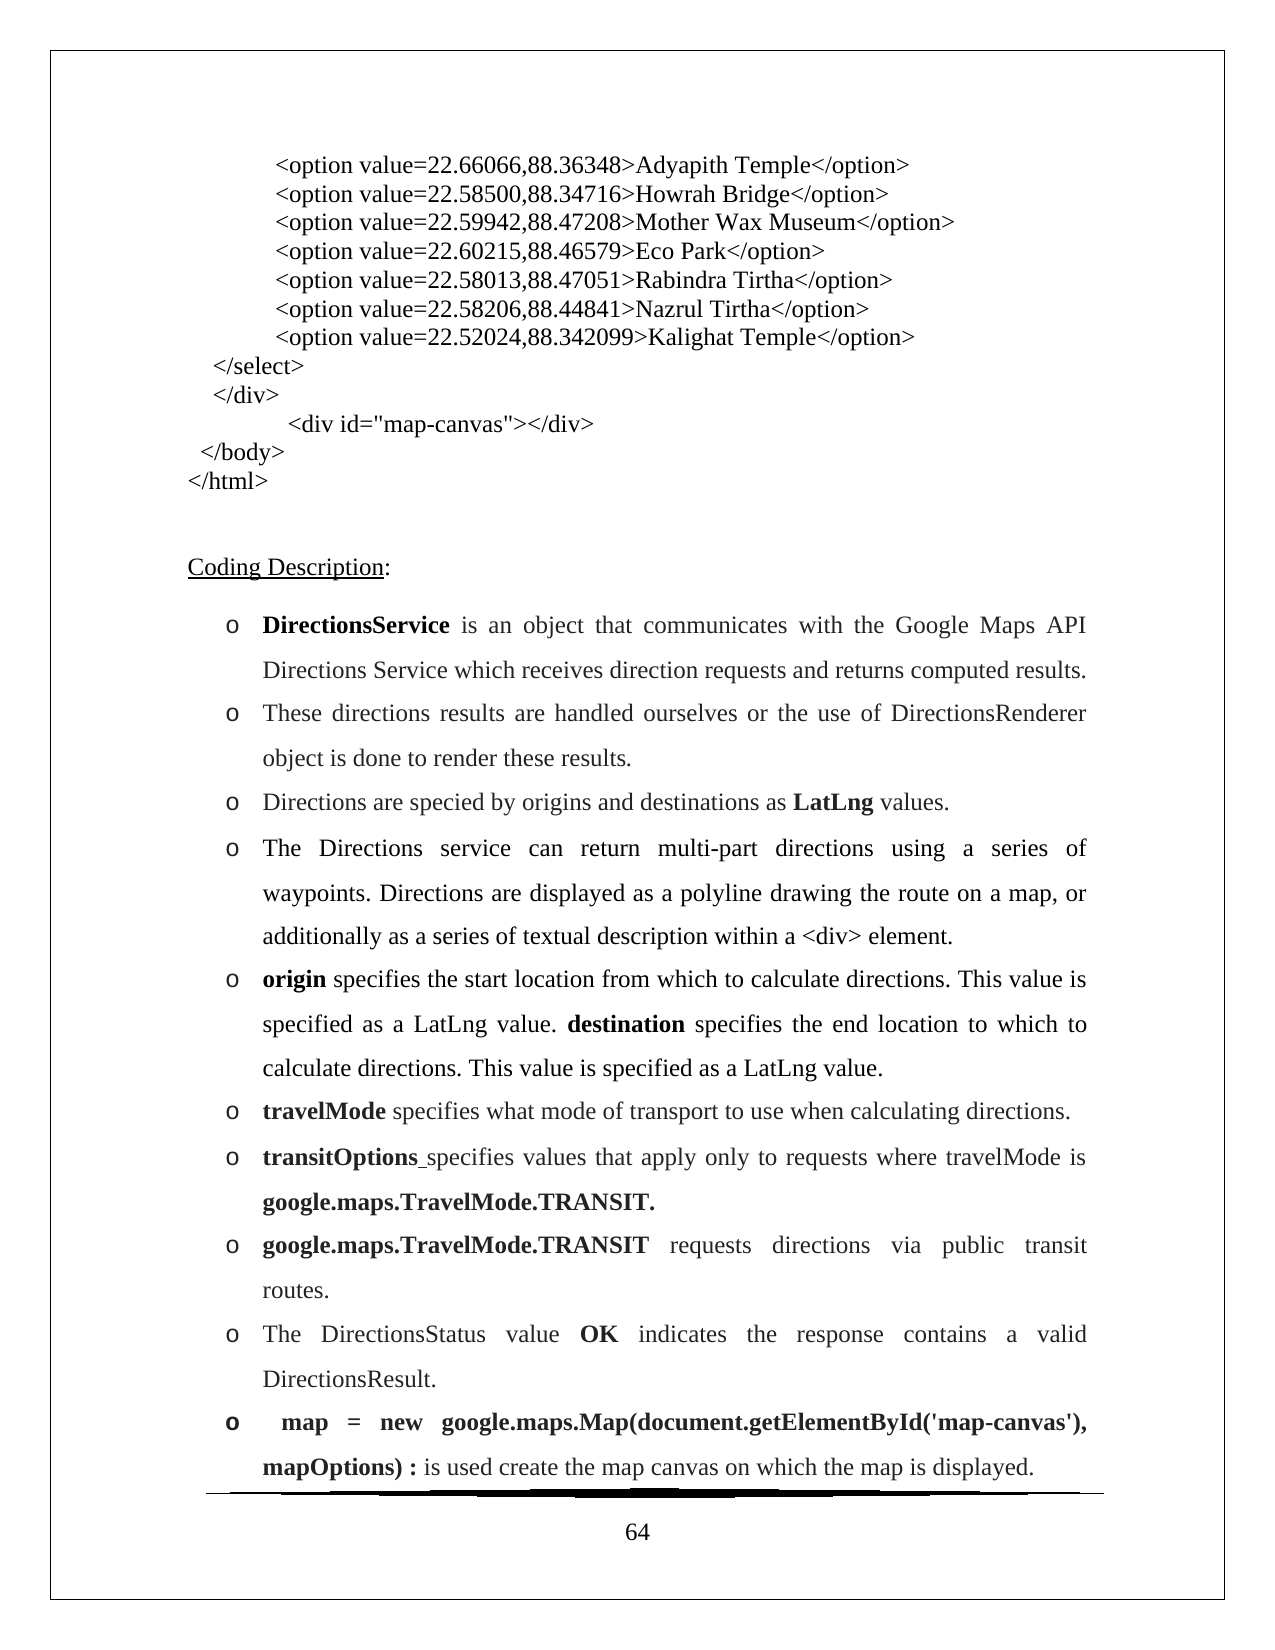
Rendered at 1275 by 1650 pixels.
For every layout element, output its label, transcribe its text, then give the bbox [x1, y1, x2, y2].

text </body> [187, 437, 1087, 466]
list These directions results are handled ourselves or the use of DirectionsRenderer object is done to render these results. [225, 698, 1087, 772]
list map = new google.maps.Map(document.getElementById('map-canvas'), mapOptions) : is used create the map canvas on which the map is displayed. [225, 1407, 1087, 1481]
list The DirectionsStatus value OK indicates the response contains a valid DirectionsResult. [225, 1319, 1087, 1393]
text <option value=22.66066,88.36348>Adyapith Temple</option> [187, 150, 1087, 179]
text <option value=22.58500,88.34716>Howrah Bridge</option> [187, 179, 1087, 207]
list The Directions service can return multi-part directions using a series of waypoints. Directions are displayed as a polyline drawing the route on a map, or additionally as a series of textual description within a <div> element. [225, 833, 1087, 950]
text <option value=22.52024,88.342099>Kalighat Temple</option> [187, 322, 1087, 351]
text <option value=22.60215,88.46579>Eco Park</option> [187, 236, 1087, 265]
list Directions are specied by origins and destinations as LatLng values. [225, 787, 1087, 817]
text <option value=22.59942,88.47208>Mother Wax Museum</option> [187, 207, 1087, 236]
text <option value=22.58206,88.44841>Nazrul Tirtha</option> [187, 294, 1087, 322]
text </html> [187, 466, 1087, 495]
text <div id="map-canvas"></div> [187, 409, 1087, 437]
list transitOptions specifies values that apply only to requests where travelMode is google.maps.TravelMode.TRANSIT. [225, 1142, 1087, 1216]
list travelMode specifies what mode of transport to use when calculating directions. [225, 1096, 1087, 1127]
text </div> [187, 380, 1087, 409]
text Coding Description: [187, 552, 1087, 581]
list origin specifies the start location from which to calculate directions. This value is specified as a LatLng value. destination specifies the end location to which to calculate directions. This value is specified as a LatLng value. [225, 964, 1087, 1081]
text <option value=22.58013,88.47051>Rabindra Tirtha</option> [187, 265, 1087, 294]
text </select> [187, 351, 1087, 380]
list DirectionsService is an object that communicates with the Google Maps API Directions Service which receives direction requests and returns computed results. [225, 610, 1087, 684]
list google.maps.TravelMode.TRANSIT requests directions via public transit routes. [225, 1230, 1087, 1304]
